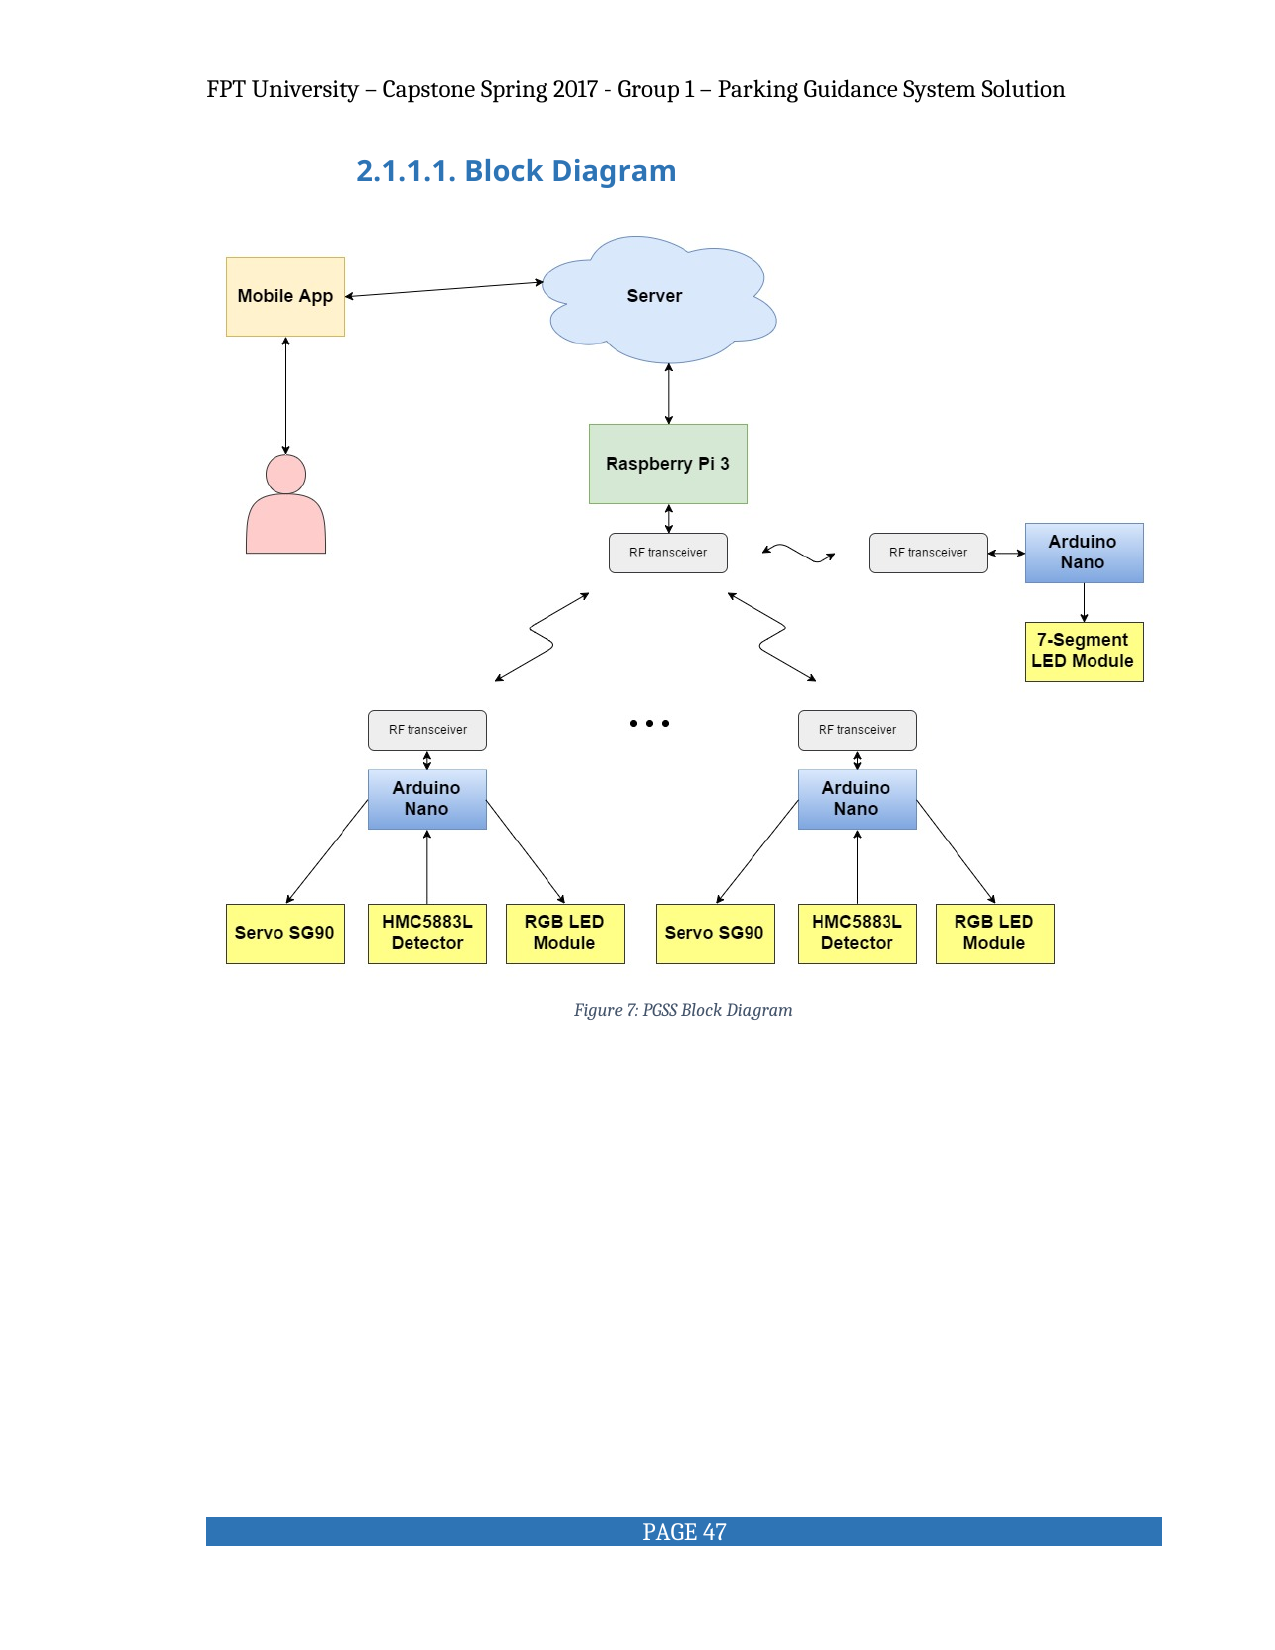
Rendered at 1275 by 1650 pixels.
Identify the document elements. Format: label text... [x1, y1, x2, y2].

subtitle Block Diagram [206, 150, 1162, 190]
picture [206, 202, 1163, 983]
